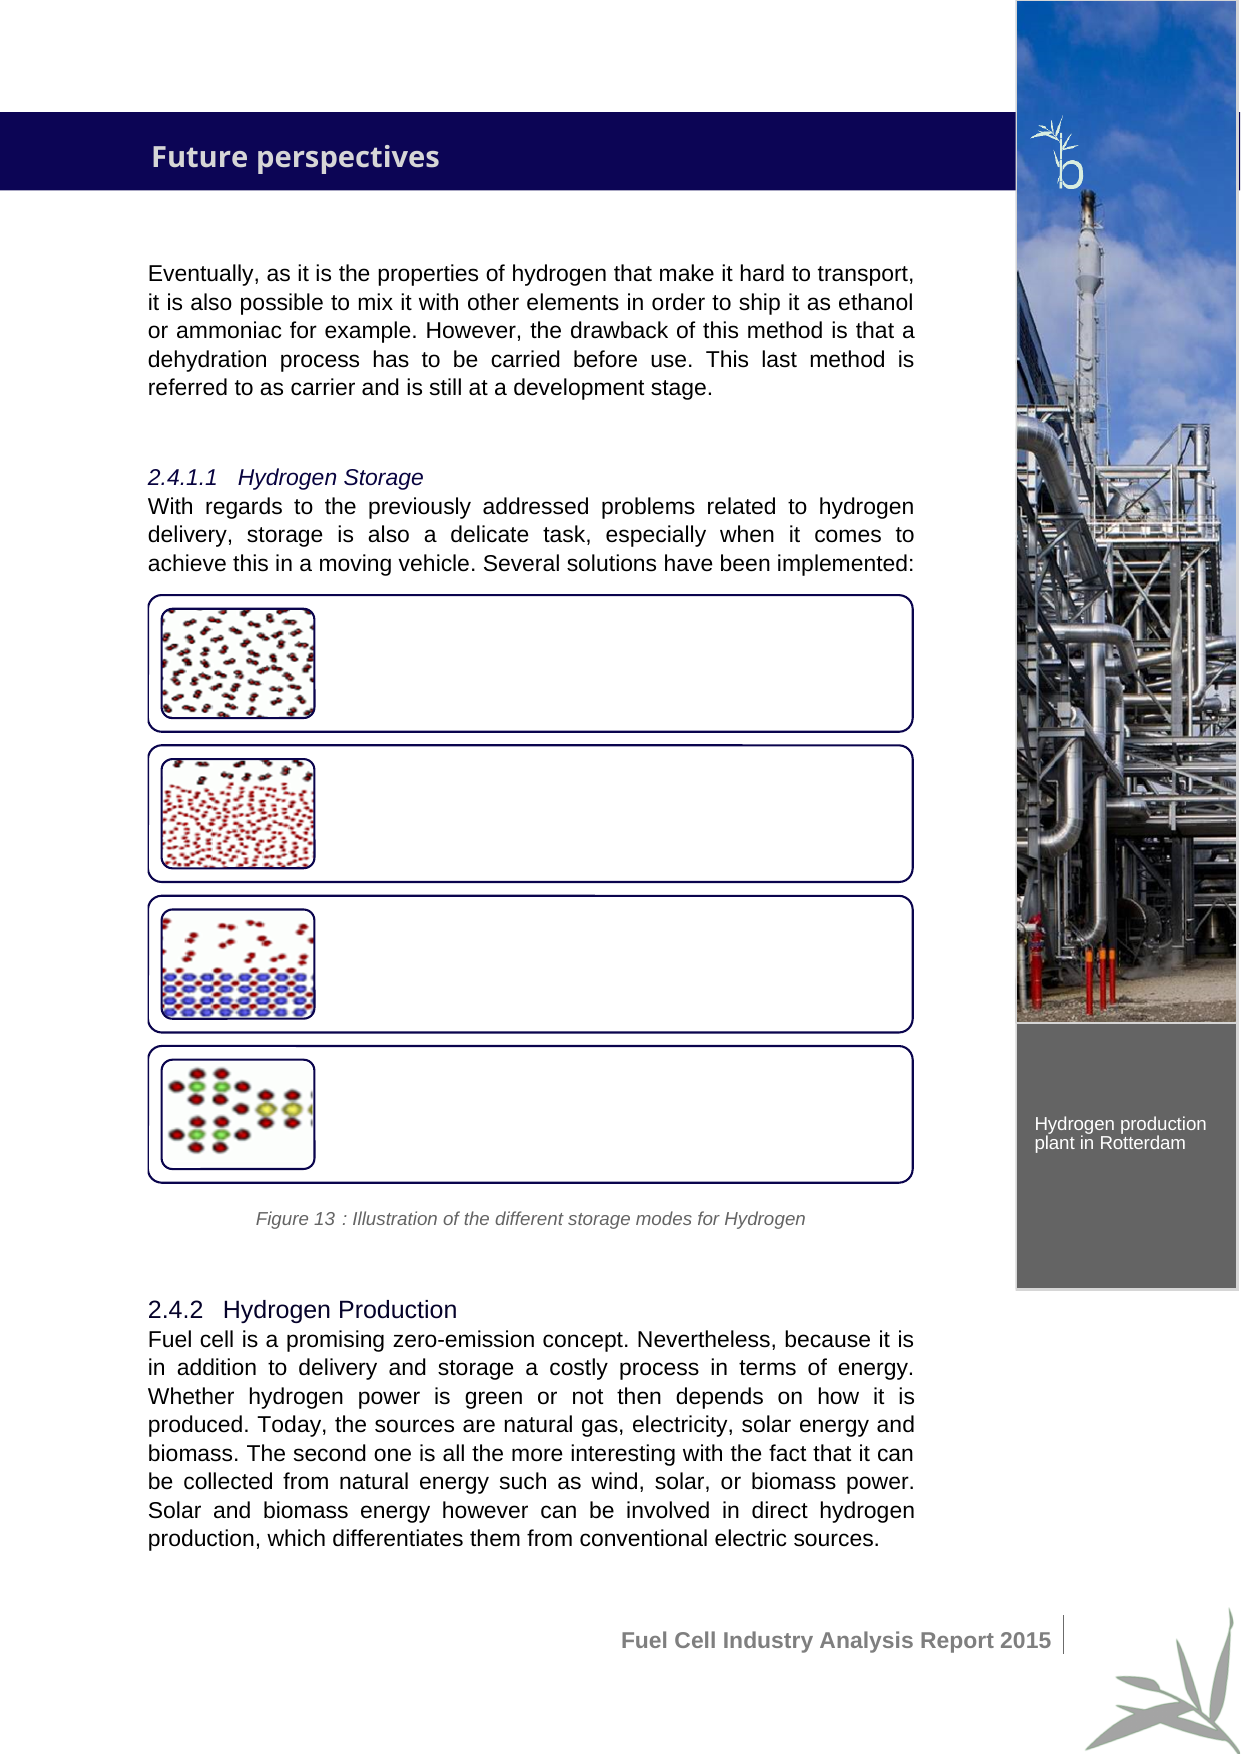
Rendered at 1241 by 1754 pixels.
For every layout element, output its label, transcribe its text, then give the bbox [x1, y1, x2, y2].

picture [1017, 1, 1236, 1022]
picture [163, 1061, 313, 1168]
text With regards to the previously addressed problems related to hydrogen delivery, storage is also a delicate task, especially when it comes to achieve this in a moving vehicle. Several solutions have been implemented: [148, 493, 915, 576]
picture [163, 610, 313, 717]
picture [163, 911, 313, 1017]
picture [163, 761, 313, 867]
picture [1068, 1607, 1241, 1754]
subtitle Hydrogen Storage [148, 464, 915, 491]
text Fuel cell is a promising zero-emission concept. Nevertheless, because it is in addition to delivery and storage a costly process in terms of energy. Whether hydrogen power is green or not then depends on how it is produced. Today, the sources are natural gas, electricity, solar energy and biomass. The second one is all the more interesting with the fact that it can be collected from natural energy such as wind, solar, or biomass power. Solar and biomass energy however can be involved in direct hydrogen production, which differentiates them from conventional electric sources. [148, 1326, 915, 1551]
text Figure 13 : Illustration of the different storage modes for Hydrogen [148, 1207, 915, 1229]
text Eventually, as it is the properties of hydrogen that make it hard to transport, it is also possible to mix it with other elements in order to ship it as ethanol or ammoniac for example. However, the drawback of this method is that a dehydration process has to be carried before use. This last method is referred to as carrier and is still at a development stage. [148, 260, 915, 401]
subtitle Hydrogen Production [148, 1295, 915, 1324]
